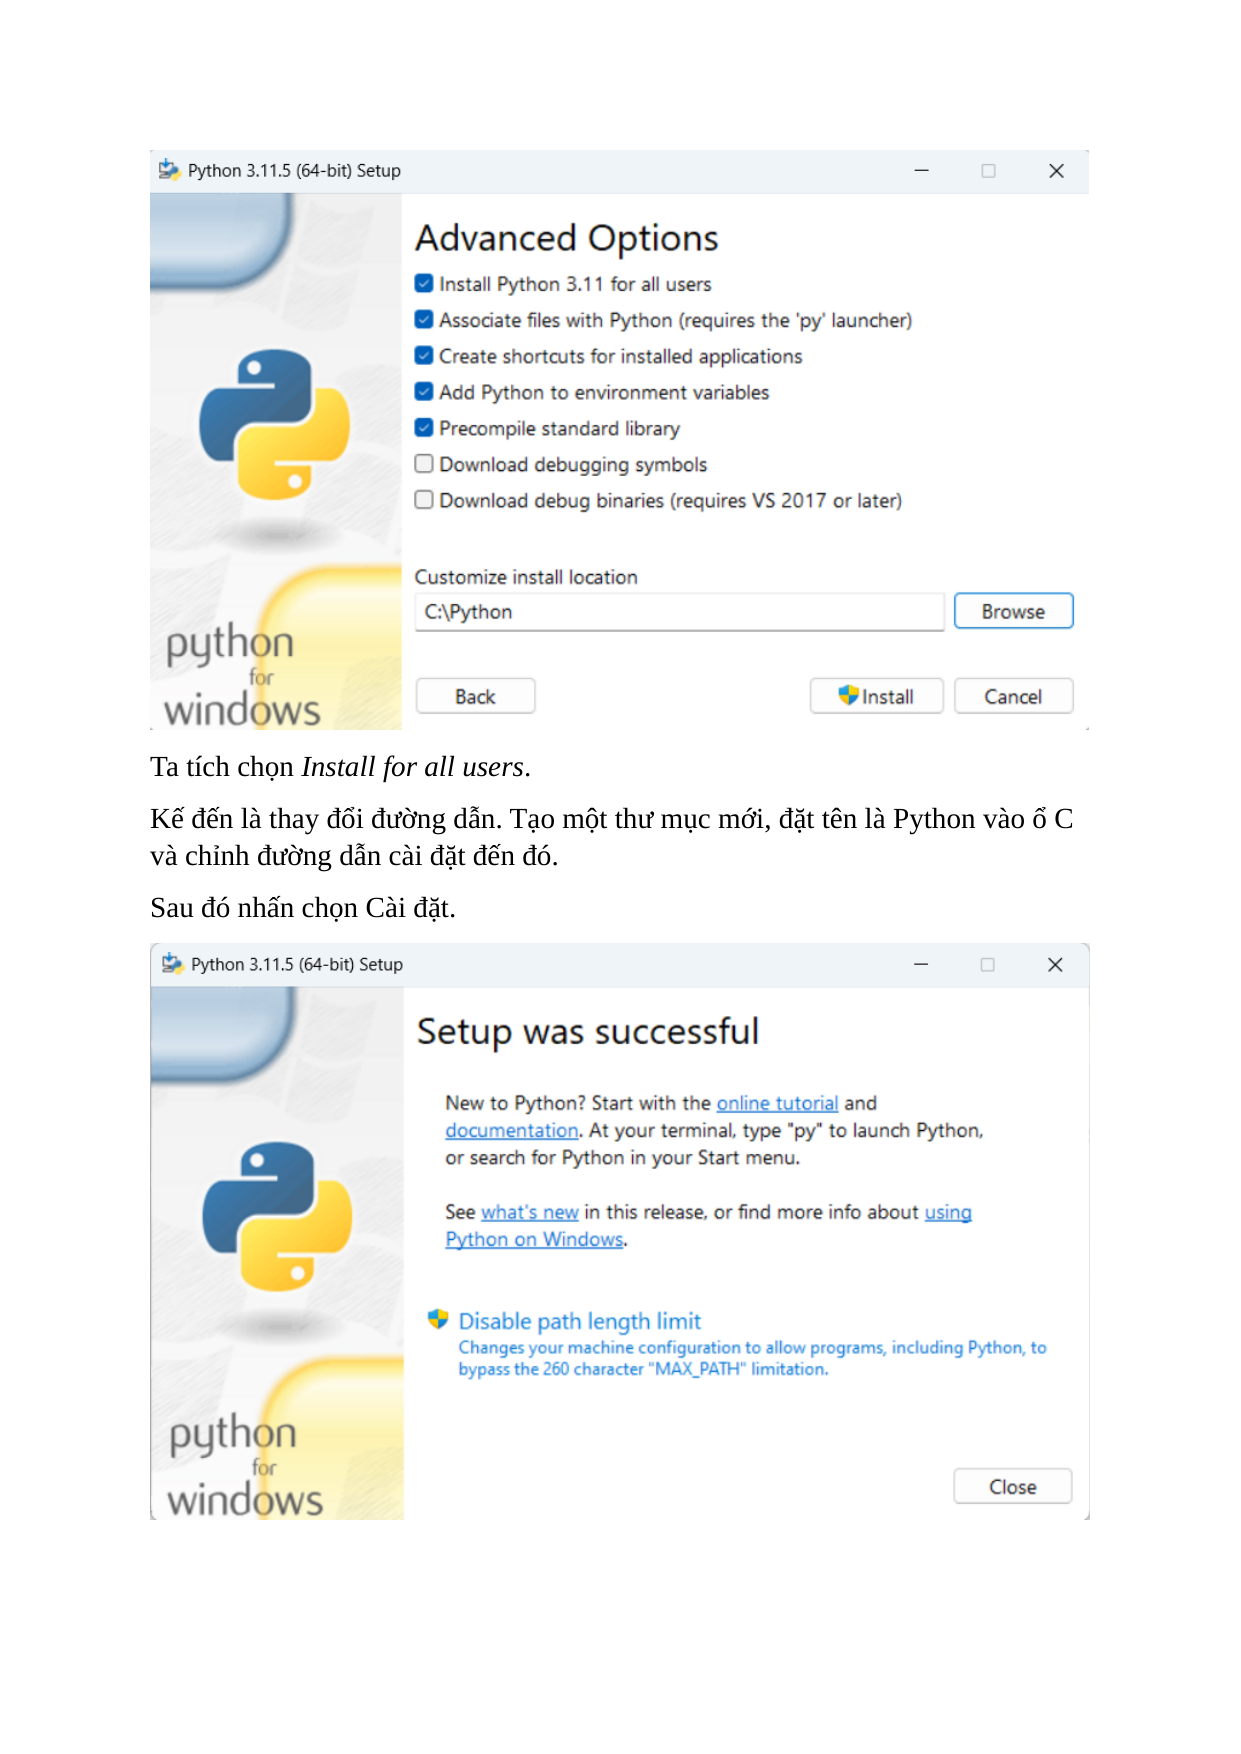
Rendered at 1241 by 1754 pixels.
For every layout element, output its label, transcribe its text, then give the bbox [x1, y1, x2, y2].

picture [150, 943, 1090, 1520]
picture [150, 150, 1089, 730]
text Sau đó nhấn chọn Cài đặt. [150, 891, 1090, 924]
text Kế đến là thay đổi đường dẫn. Tạo một thư mục mới, đặt tên là Python vào ổ C và chỉnh đường dẫn cài đặt đến đó. [150, 802, 1090, 871]
text Ta tích chọn Install for all users. [150, 749, 1090, 782]
